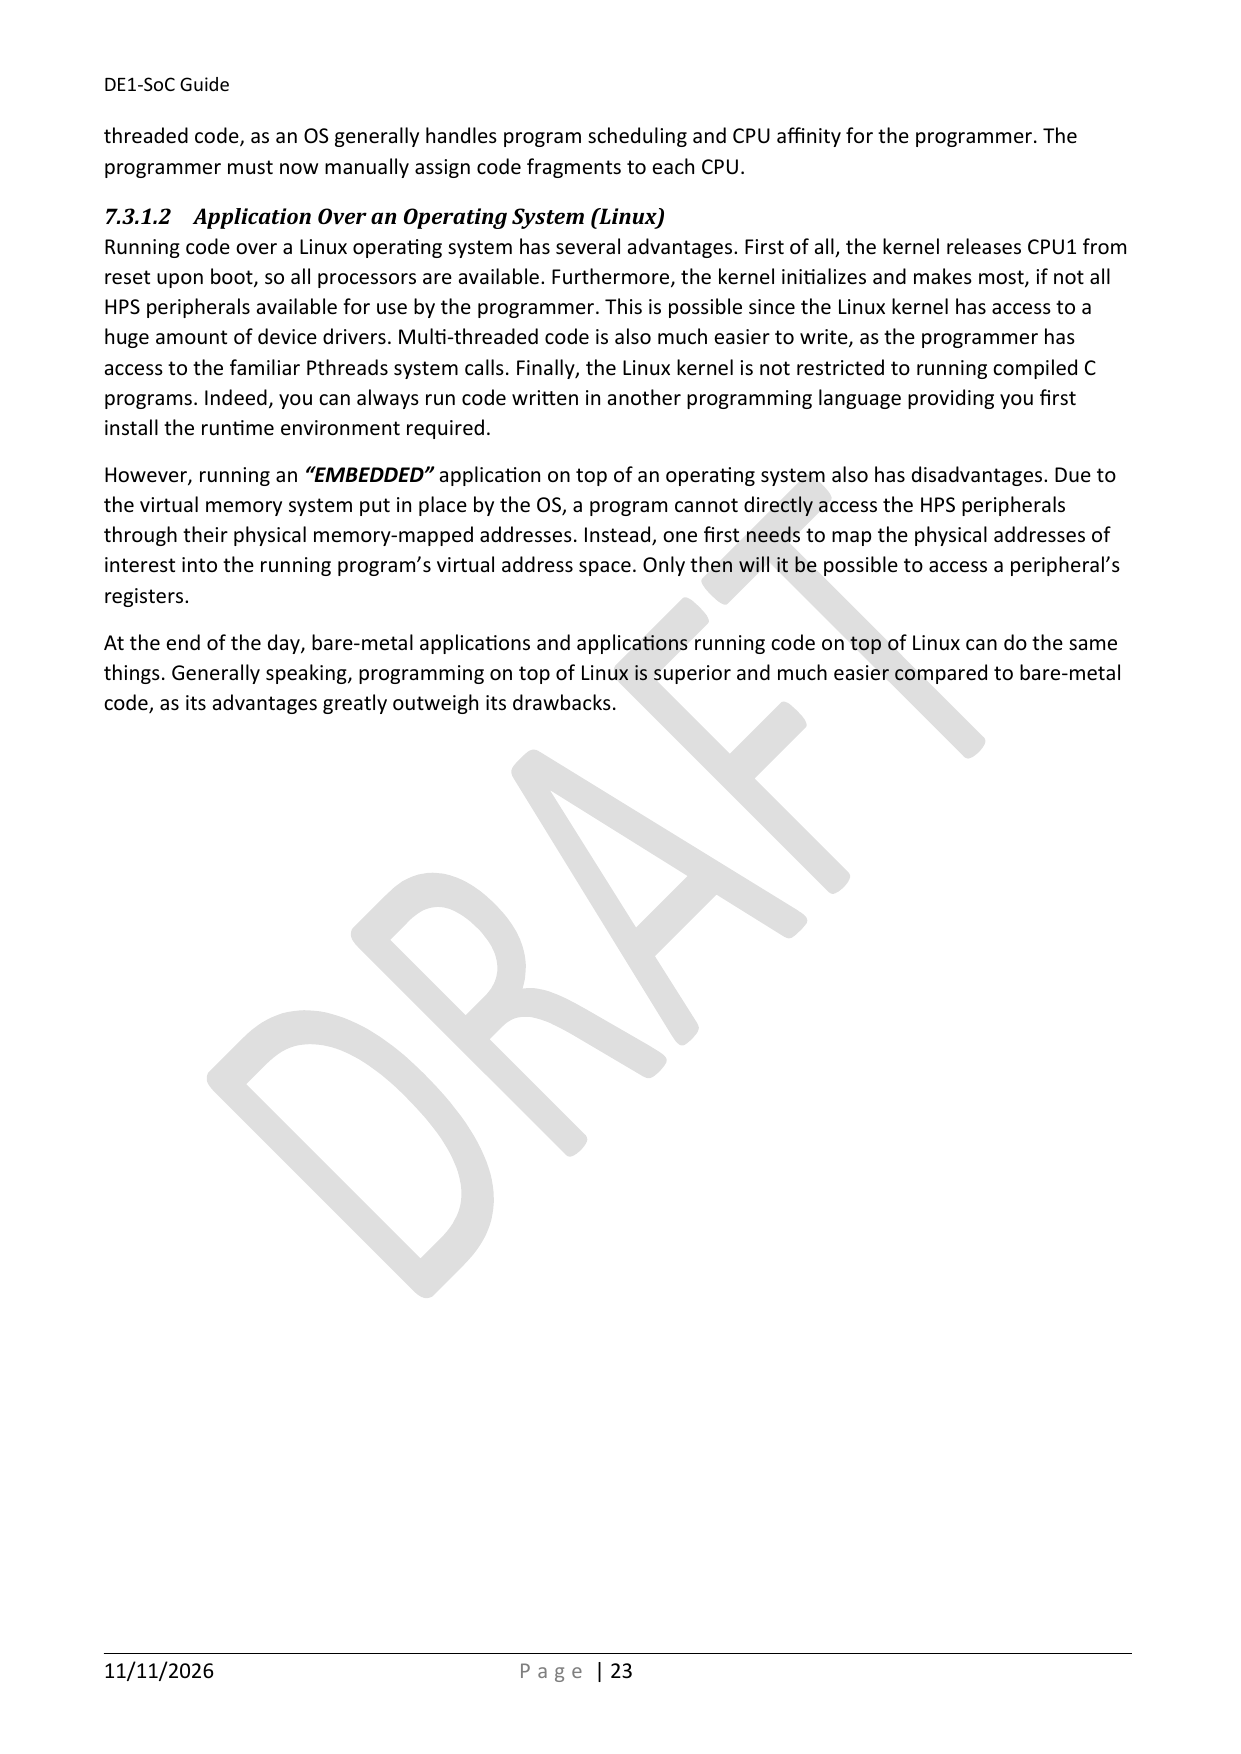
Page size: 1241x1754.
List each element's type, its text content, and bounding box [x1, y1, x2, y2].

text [103, 122, 1132, 180]
text At the end of the day, bare-metal applications and applications running code on top of Linux can do the same things. Generally speaking, programming on top of Linux is superior and much easier compared to bare-metal code, as its advantages greatly outweigh its drawbacks. [103, 628, 1132, 716]
text Running code over a Linux operating system has several advantages. First of all, the kernel releases CPU1 from reset upon boot, so all processors are available. Furthermore, the kernel initializes and makes most, if not all HPS peripherals available for use by the programmer. This is possible since the Linux kernel has access to a huge amount of device drivers. Multi-threaded code is also much easier to write, as the programmer has access to the familiar Pthreads system calls. Finally, the Linux kernel is not restricted to running compiled C programs. Indeed, you can always run code written in another programming language providing you first install the runtime environment required. [103, 232, 1132, 441]
subtitle Application Over an Operating System (Linux) [103, 203, 1132, 230]
text However, running an “embedded” application on top of an operating system also has disadvantages. Due to the virtual memory system put in place by the OS, a program cannot directly access the HPS peripherals through their physical memory-mapped addresses. Instead, one first needs to map the physical addresses of interest into the running program’s virtual address space. Only then will it be possible to access a peripheral’s registers. [103, 460, 1132, 609]
